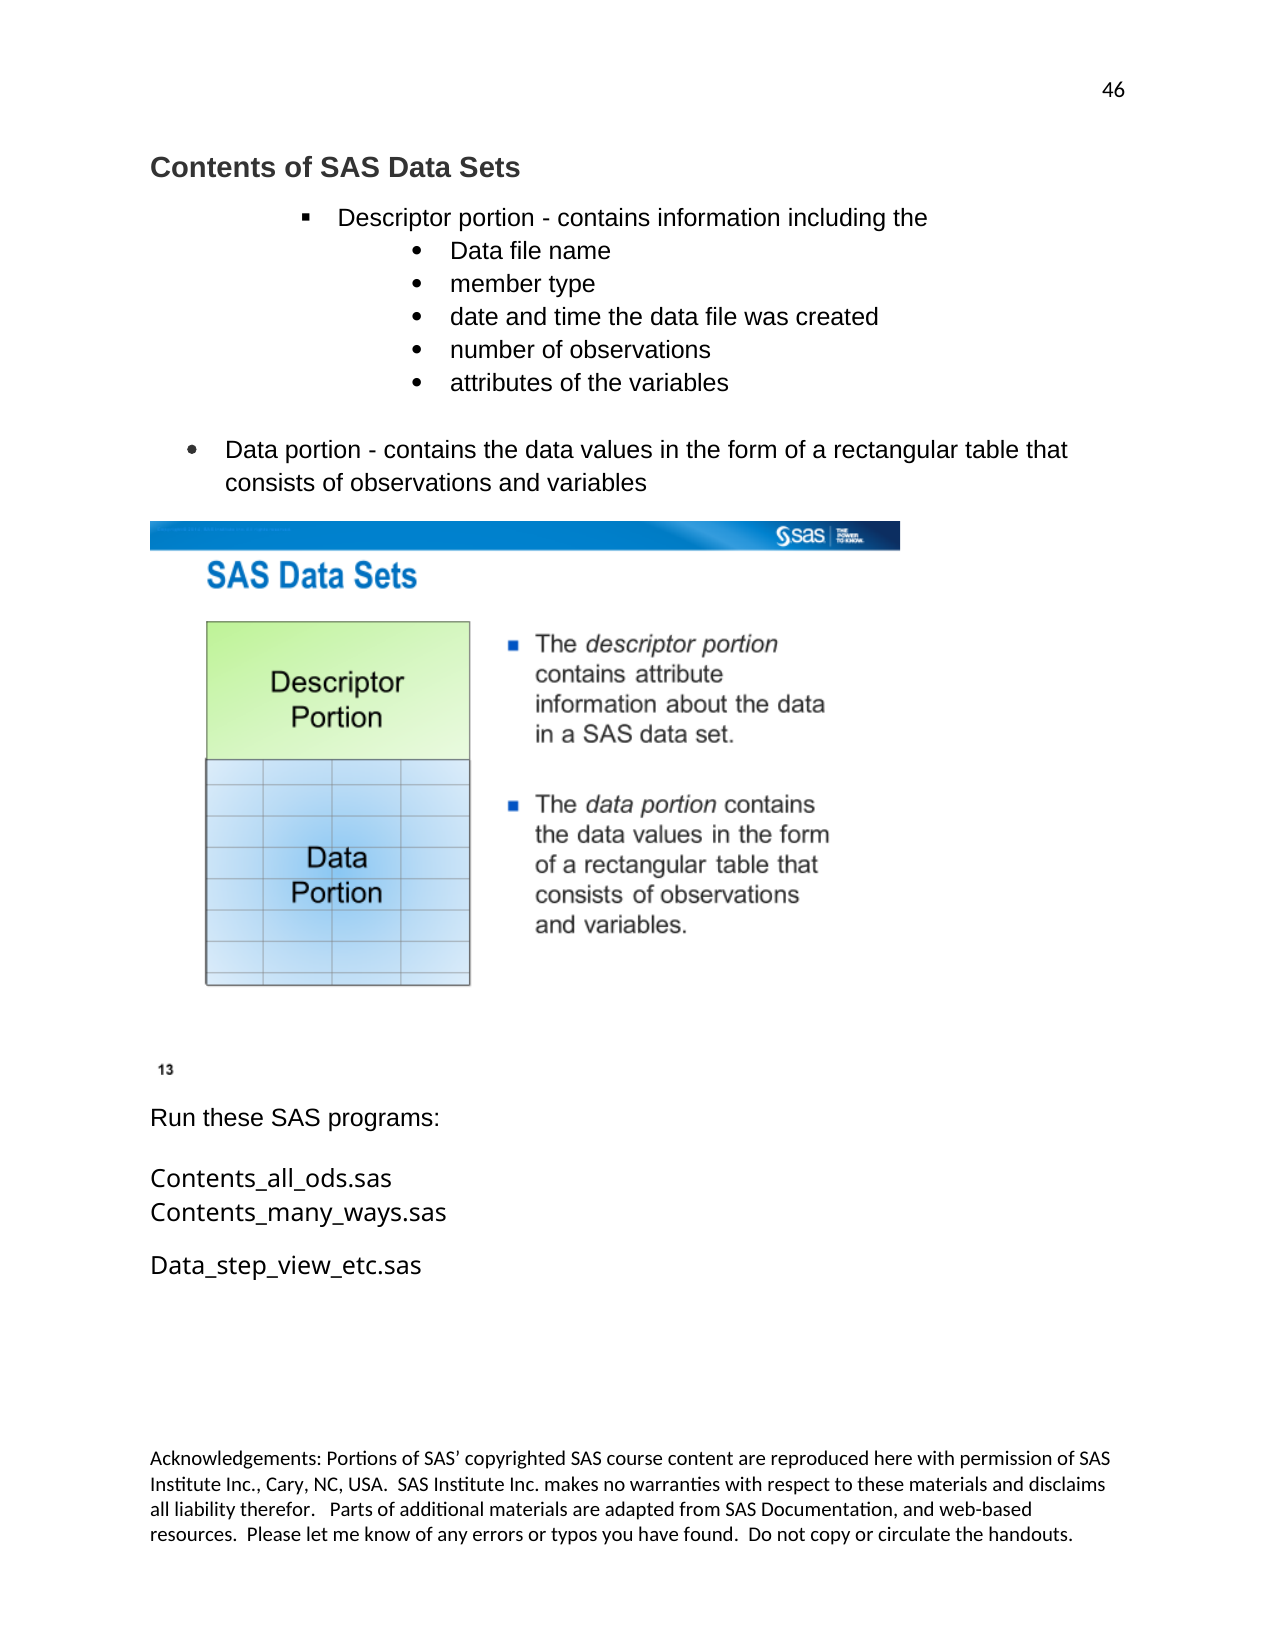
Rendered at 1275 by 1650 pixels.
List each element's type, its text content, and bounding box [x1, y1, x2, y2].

list Descriptor portion - contains information including the [300, 203, 1125, 232]
text Run these SAS programs: [150, 1103, 1125, 1132]
list Data portion - contains the data values in the form of a rectangular table that consists of observations and variables [187, 434, 1125, 496]
list number of observations [412, 335, 1125, 364]
list member type [412, 269, 1125, 298]
list date and time the data file was created [412, 302, 1125, 331]
picture [150, 521, 901, 1085]
list attributes of the variables [412, 368, 1125, 397]
list Data file name [412, 236, 1125, 265]
text Data_step_view_etc.sas [150, 1248, 1125, 1282]
text Contents of SAS Data Sets [150, 150, 1125, 183]
text Contents_many_ways.sas [150, 1194, 1125, 1229]
text Contents_all_ods.sas [150, 1161, 1125, 1194]
